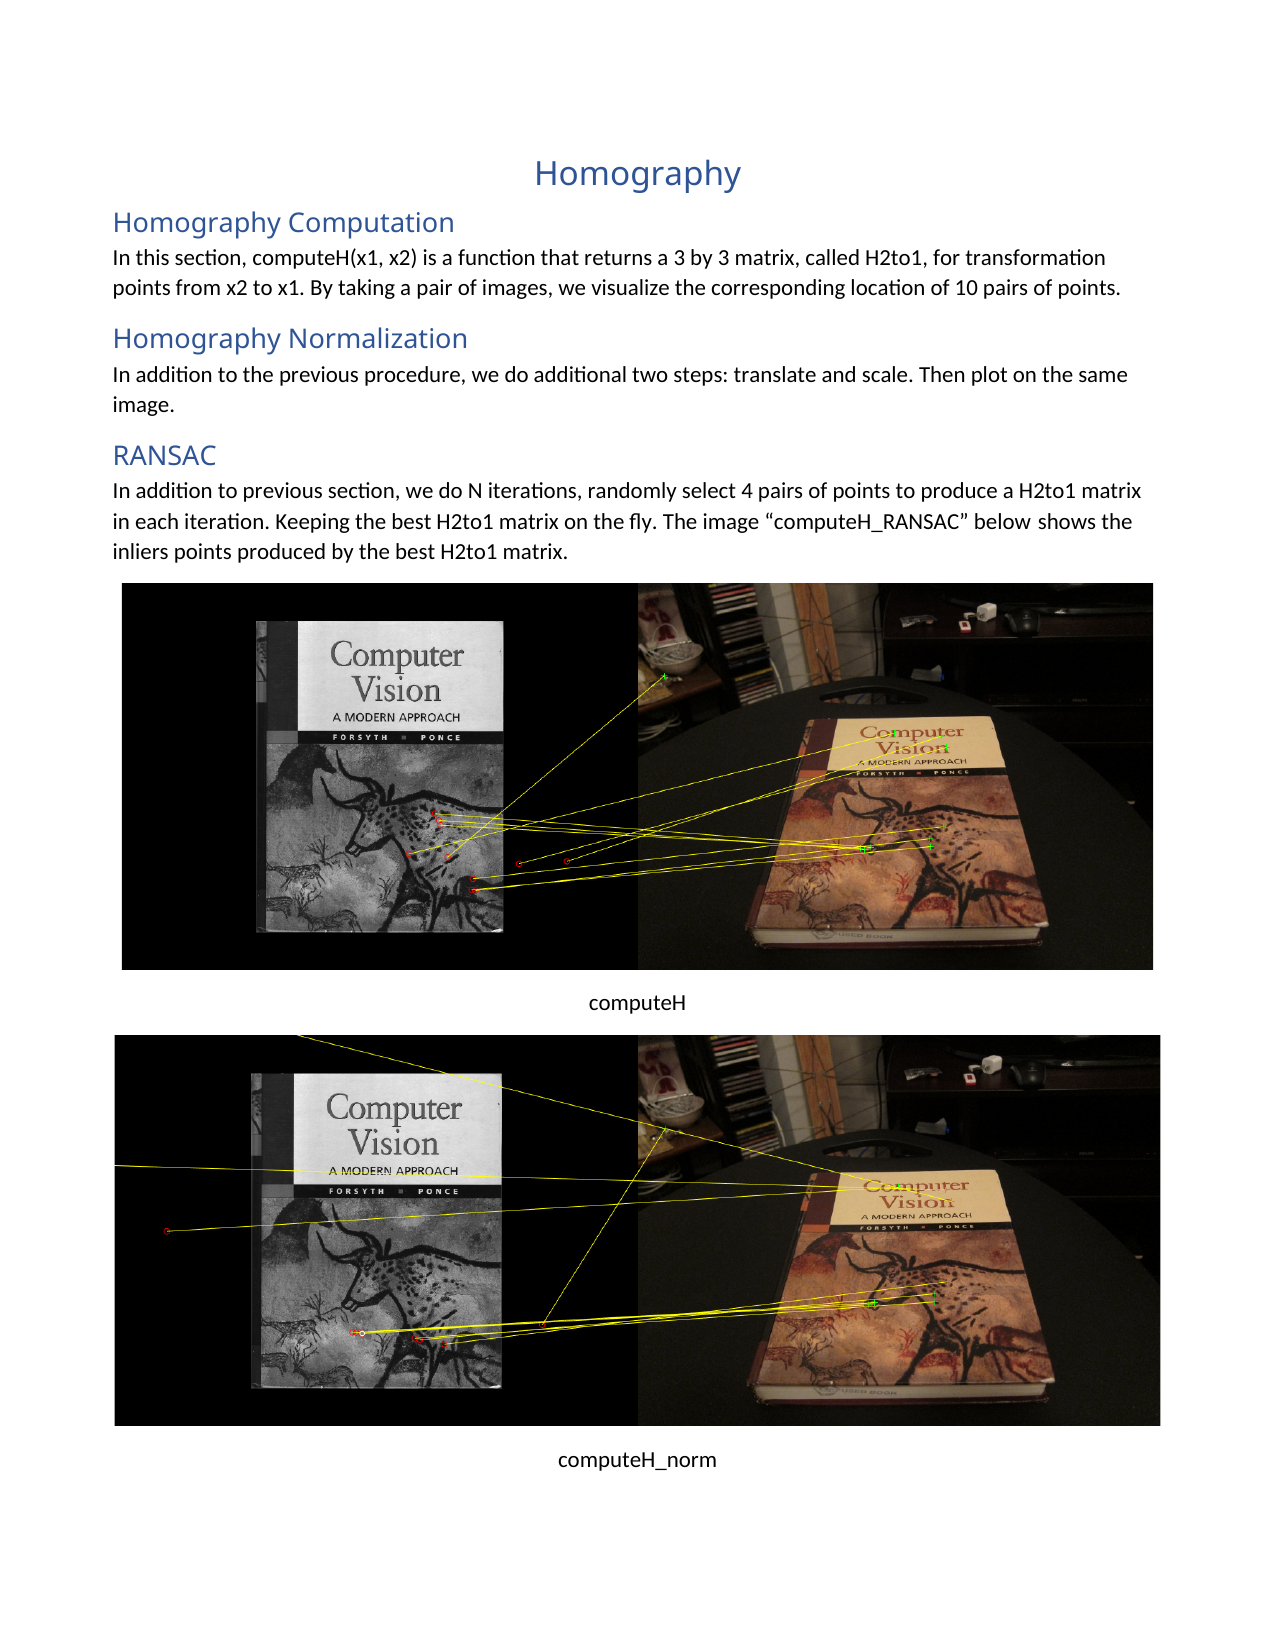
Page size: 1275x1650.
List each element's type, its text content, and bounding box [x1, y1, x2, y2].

text In addition to the previous procedure, we do additional two steps: translate and scale. Then plot on the same image. [112, 360, 1162, 418]
text computeH_norm [112, 1445, 1162, 1473]
subtitle RANSAC [112, 437, 1162, 474]
picture [121, 583, 1154, 970]
subtitle Homography [112, 150, 1162, 195]
text computeH [112, 988, 1162, 1017]
subtitle Homography Normalization [112, 320, 1162, 357]
subtitle Homography Computation [112, 203, 1162, 240]
picture [114, 1035, 1161, 1426]
text In addition to previous section, we do N iterations, randomly select 4 pairs of points to produce a H2to1 matrix in each iteration. Keeping the best H2to1 matrix on the fly. The image “computeH_RANSAC” below shows the inliers points produced by the best H2to1 matrix. [112, 477, 1162, 565]
text In this section, computeH(x1, x2) is a function that returns a 3 by 3 matrix, called H2to1, for transformation points from x2 to x1. By taking a pair of images, we visualize the corresponding location of 10 pairs of points. [112, 243, 1162, 301]
